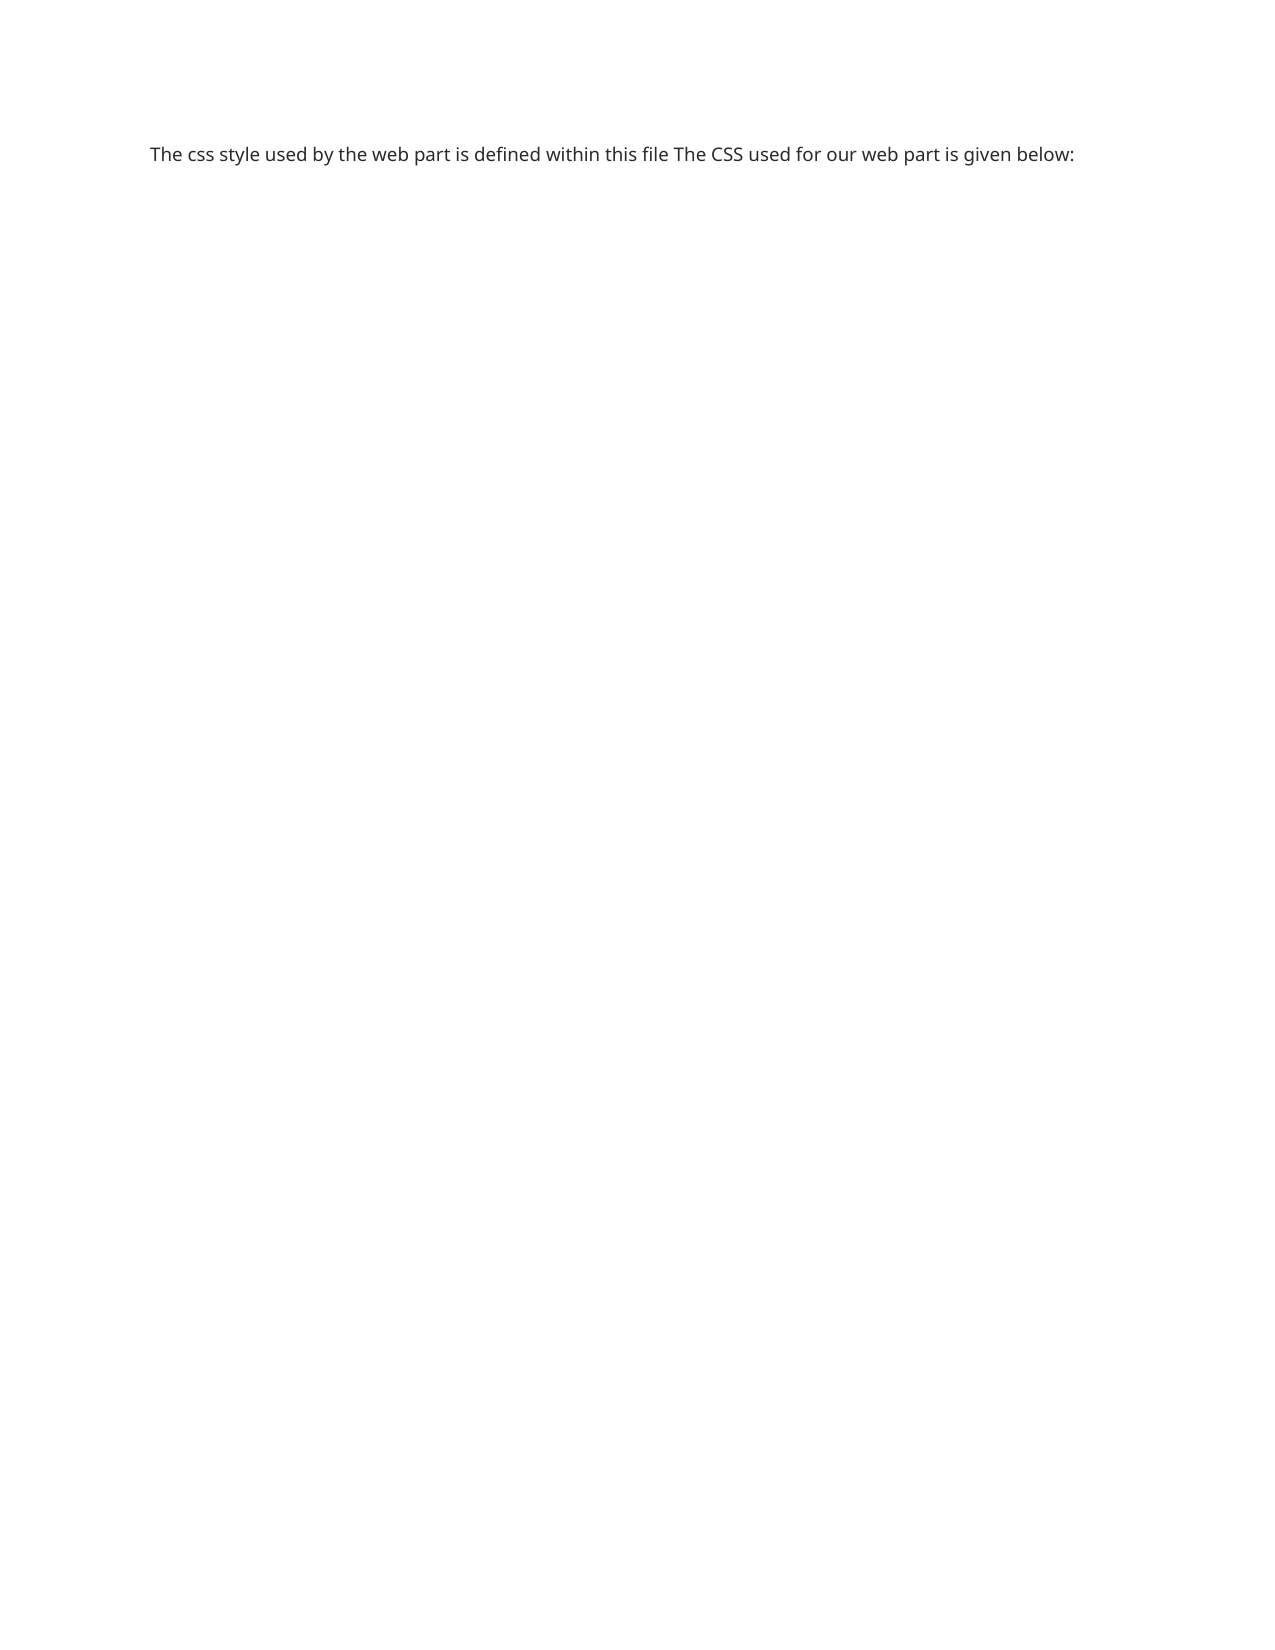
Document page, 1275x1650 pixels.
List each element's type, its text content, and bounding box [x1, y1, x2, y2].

text The css style used by the web part is defined within this file The CSS used for our web part is given below: [150, 142, 1113, 167]
